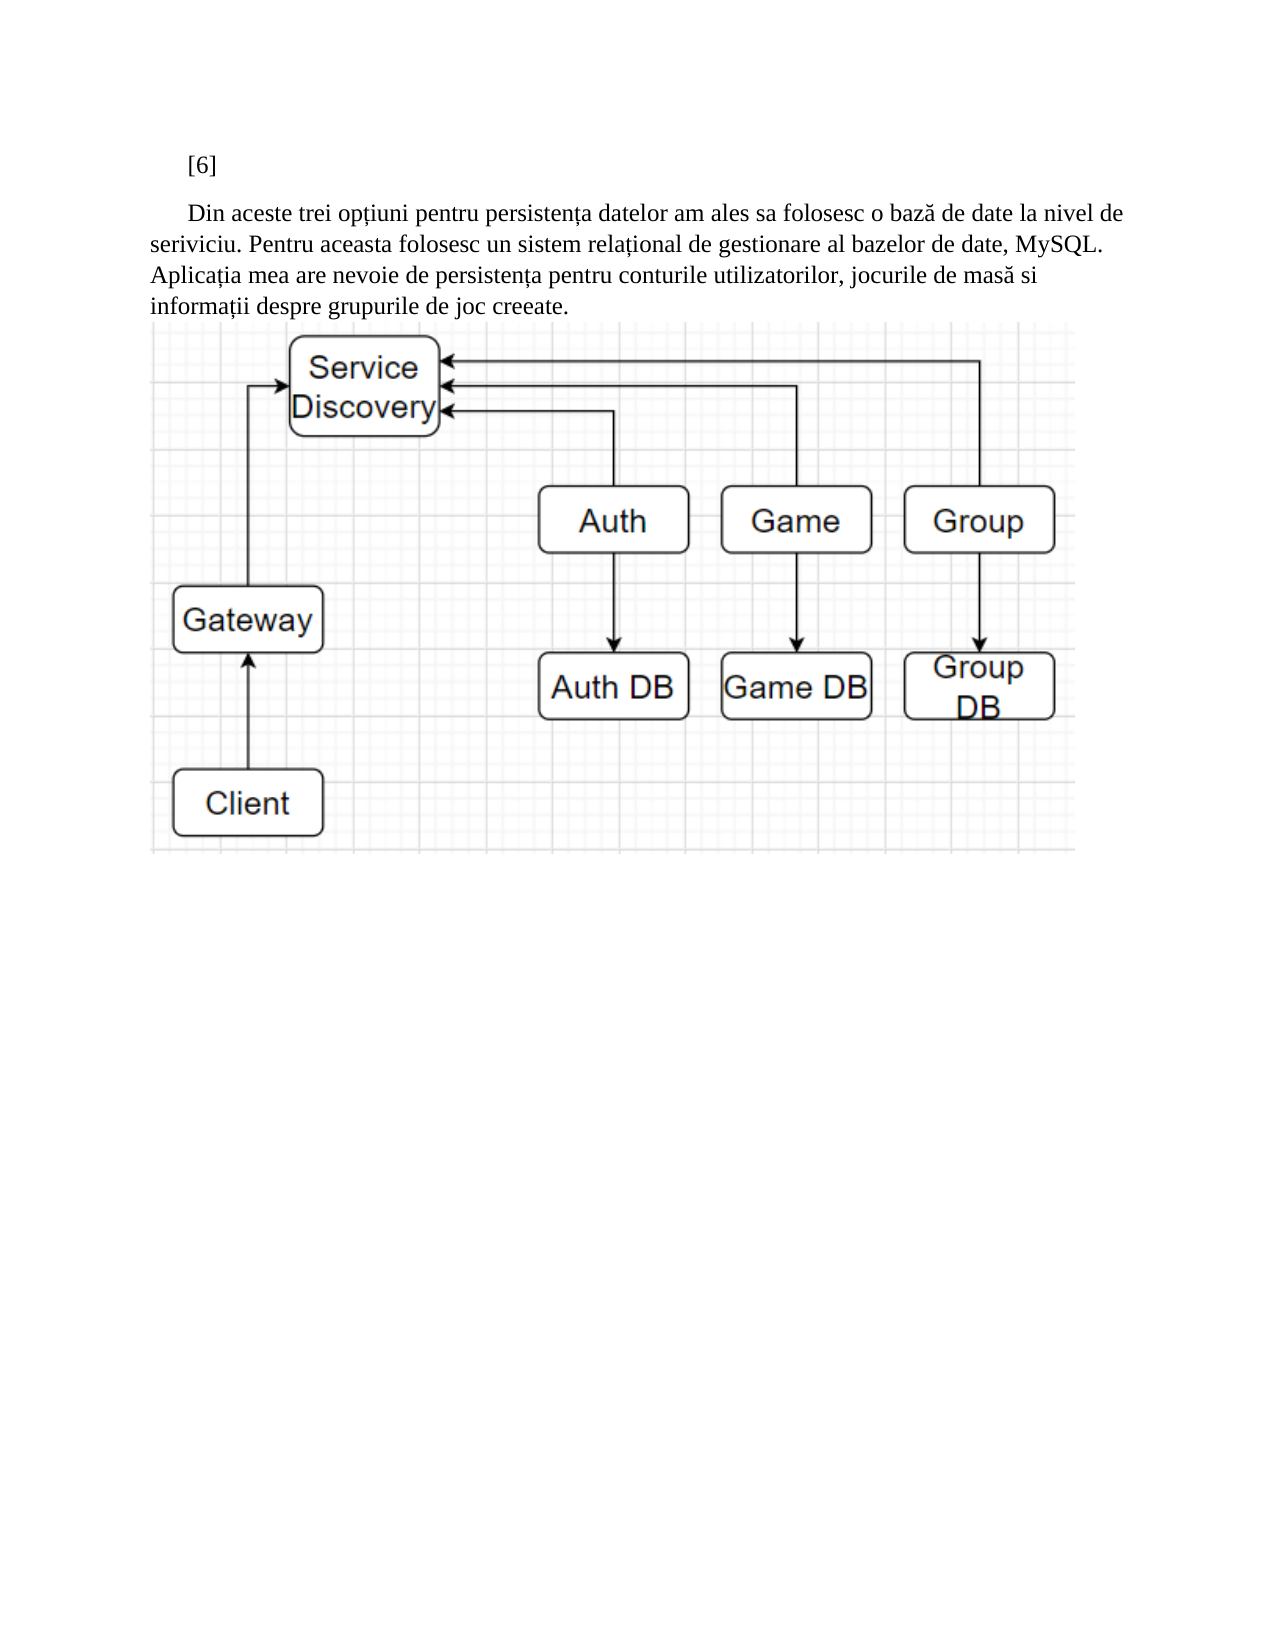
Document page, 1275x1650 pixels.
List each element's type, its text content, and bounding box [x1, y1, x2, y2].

text [6] [187, 150, 1125, 179]
picture [150, 322, 1075, 854]
